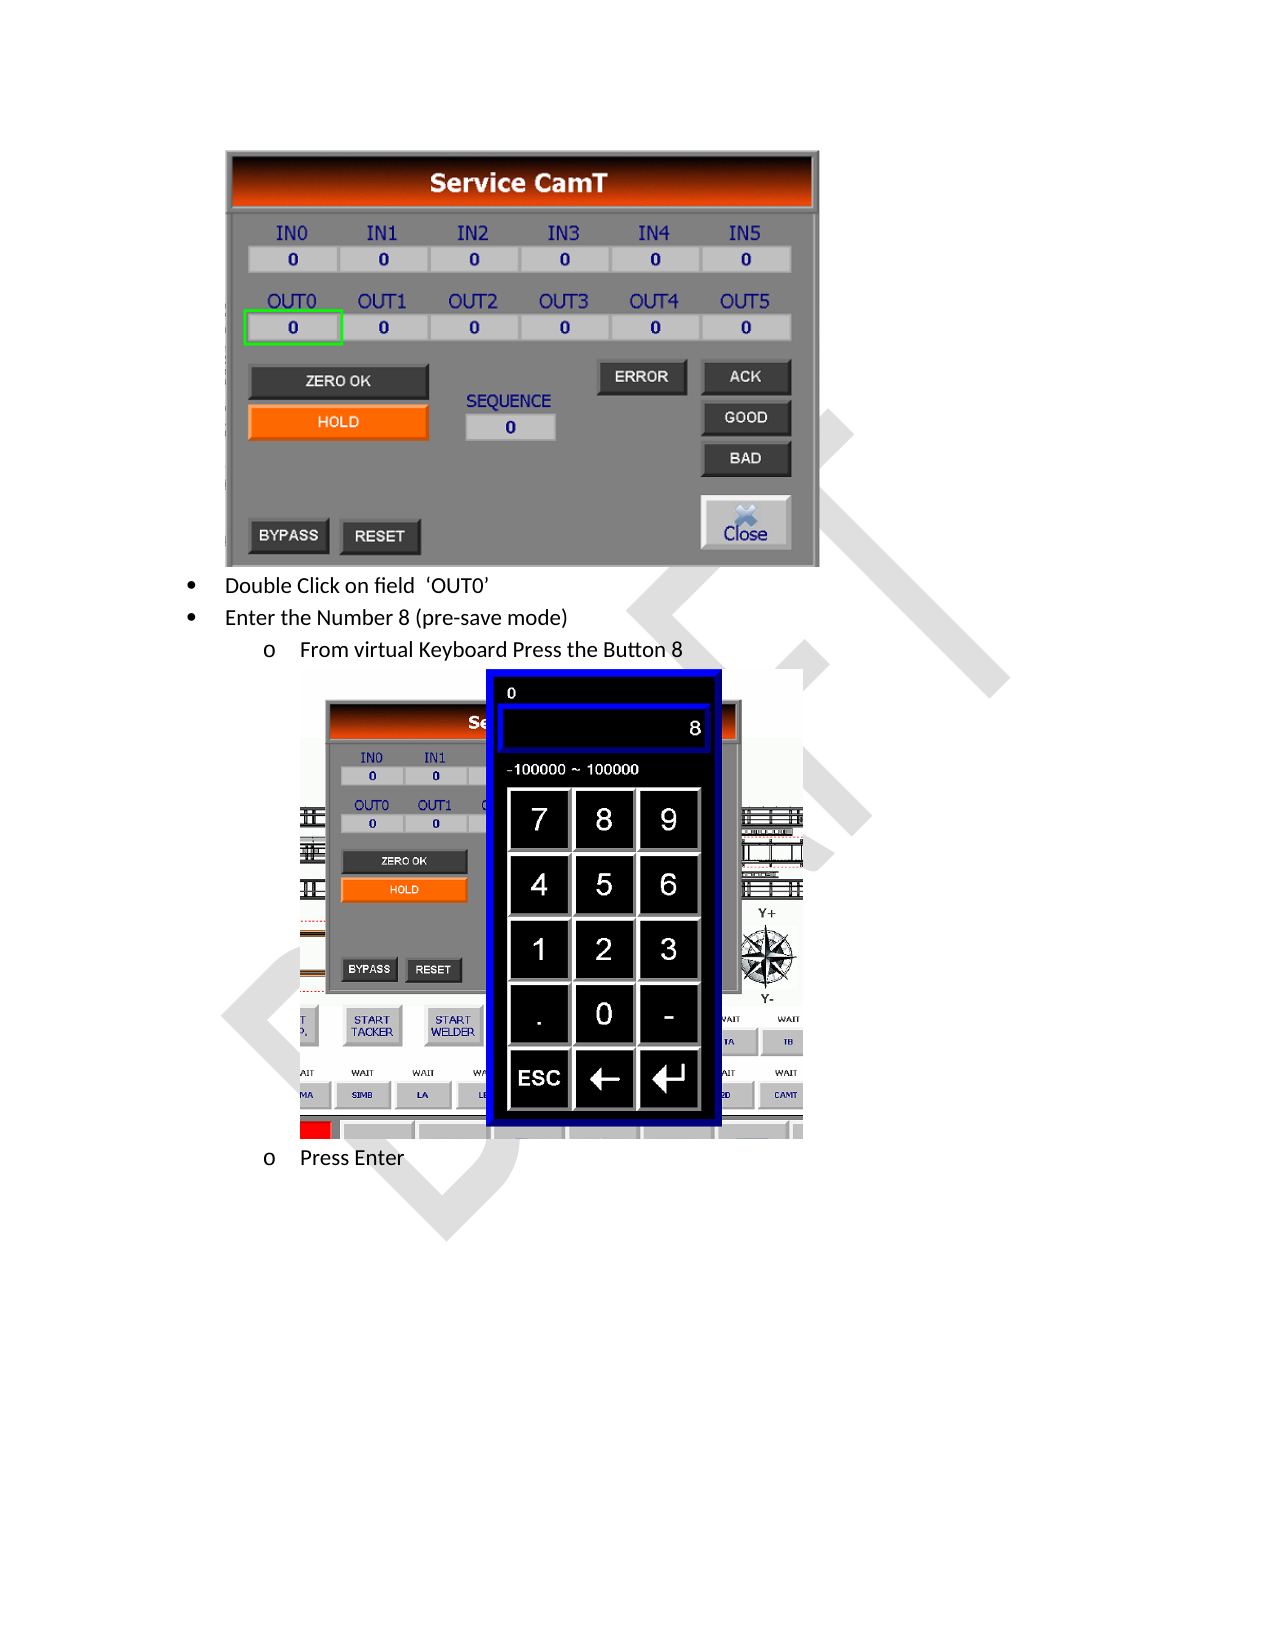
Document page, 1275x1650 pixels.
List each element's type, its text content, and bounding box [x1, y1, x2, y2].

picture [300, 669, 803, 1139]
list Double Click on field ‘OUT0’ [187, 571, 1125, 599]
list From virtual Keyboard Press the Button 8 [262, 636, 1125, 665]
picture [225, 150, 820, 567]
list Press Enter [262, 1143, 1125, 1172]
list Enter the Number 8 (pre-save mode) [187, 603, 1125, 631]
